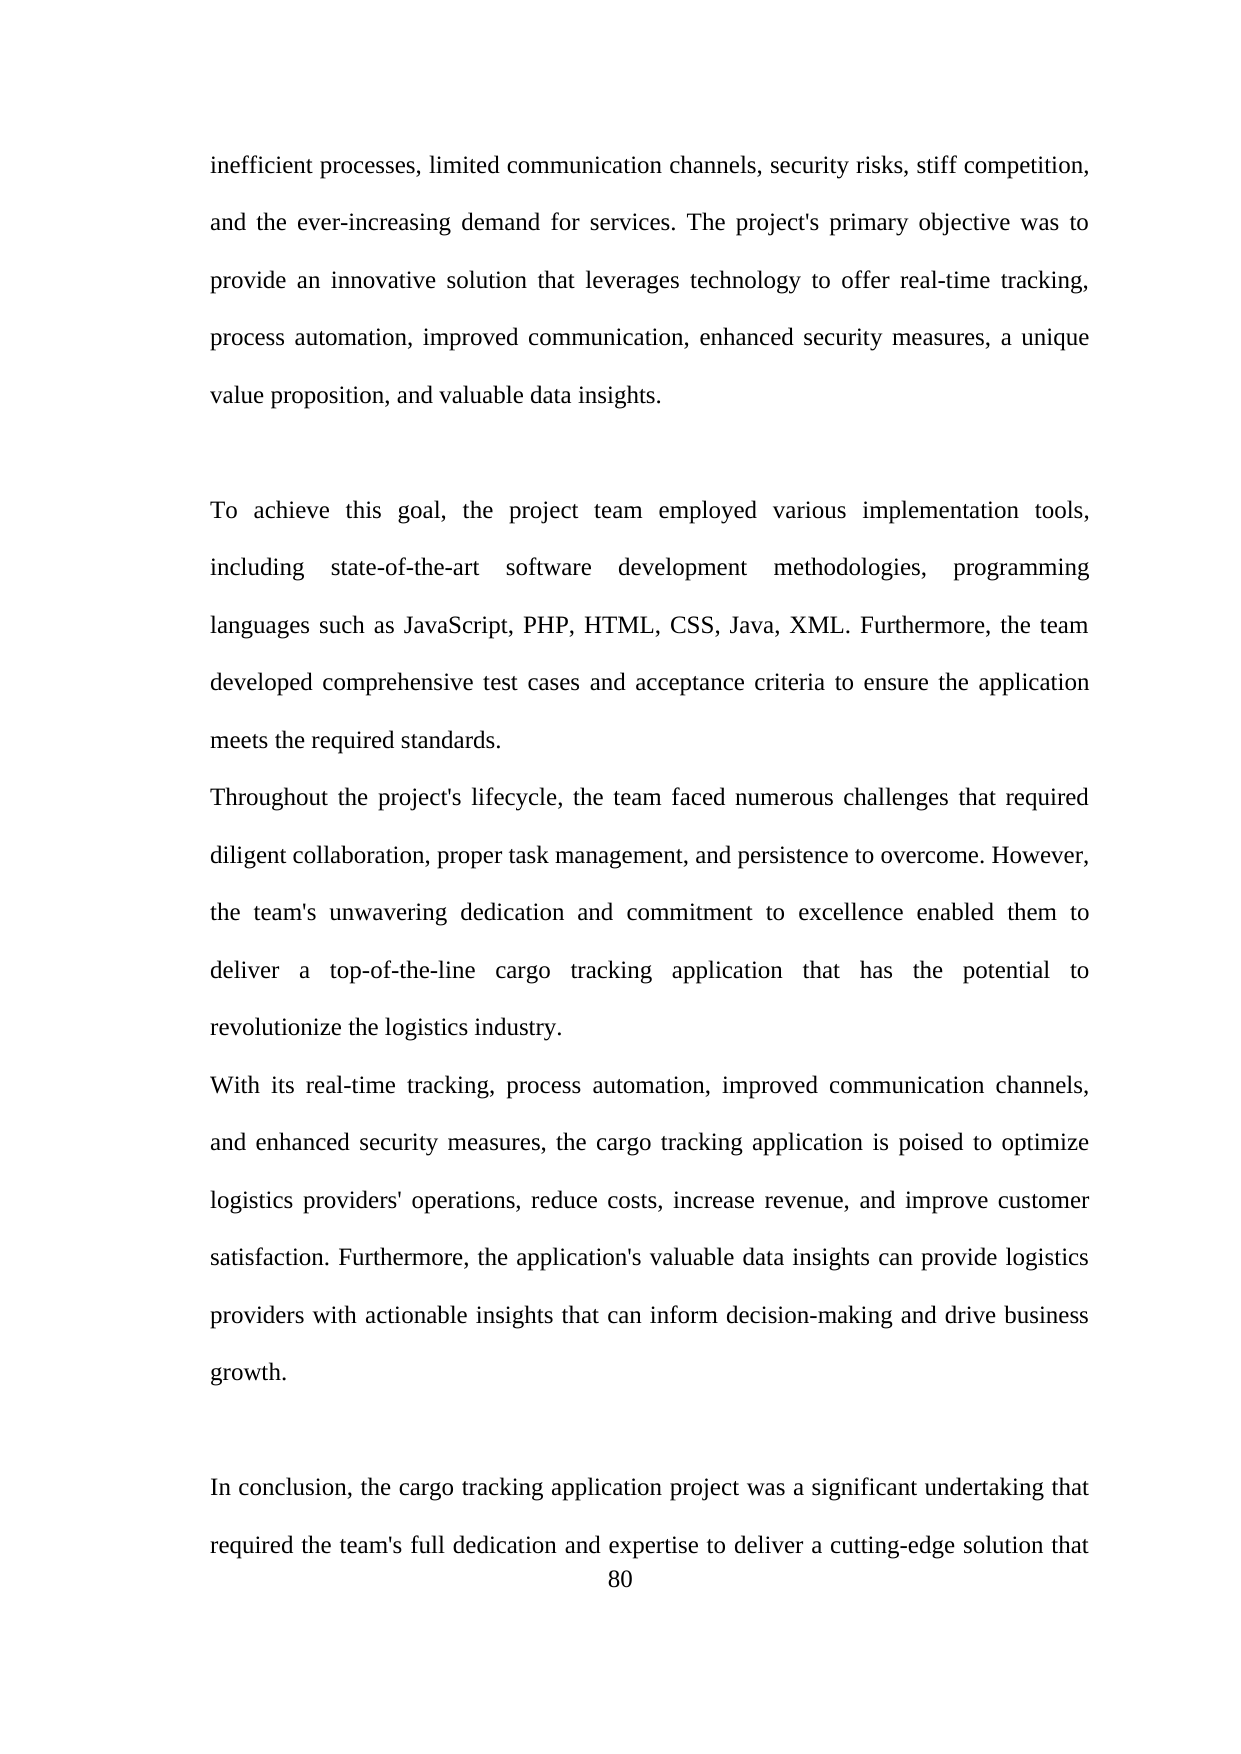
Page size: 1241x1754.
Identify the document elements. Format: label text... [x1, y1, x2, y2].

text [210, 1472, 1090, 1559]
text To achieve this goal, the project team employed various implementation tools, including state-of-the-art software development methodologies, programming languages such as JavaScript, PHP, HTML, CSS, Java, XML. Furthermore, the team developed comprehensive test cases and acceptance criteria to ensure the application meets the required standards. [210, 495, 1090, 754]
text Throughout the project's lifecycle, the team faced numerous challenges that required diligent collaboration, proper task management, and persistence to overcome. However, the team's unwavering dedication and commitment to excellence enabled them to deliver a top-of-the-line cargo tracking application that has the potential to revolutionize the logistics industry. [210, 782, 1090, 1041]
text With its real-time tracking, process automation, improved communication channels, and enhanced security measures, the cargo tracking application is poised to optimize logistics providers' operations, reduce costs, increase revenue, and improve customer satisfaction. Furthermore, the application's valuable data insights can provide logistics providers with actionable insights that can inform decision-making and drive business growth. [210, 1070, 1090, 1386]
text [210, 150, 1090, 409]
